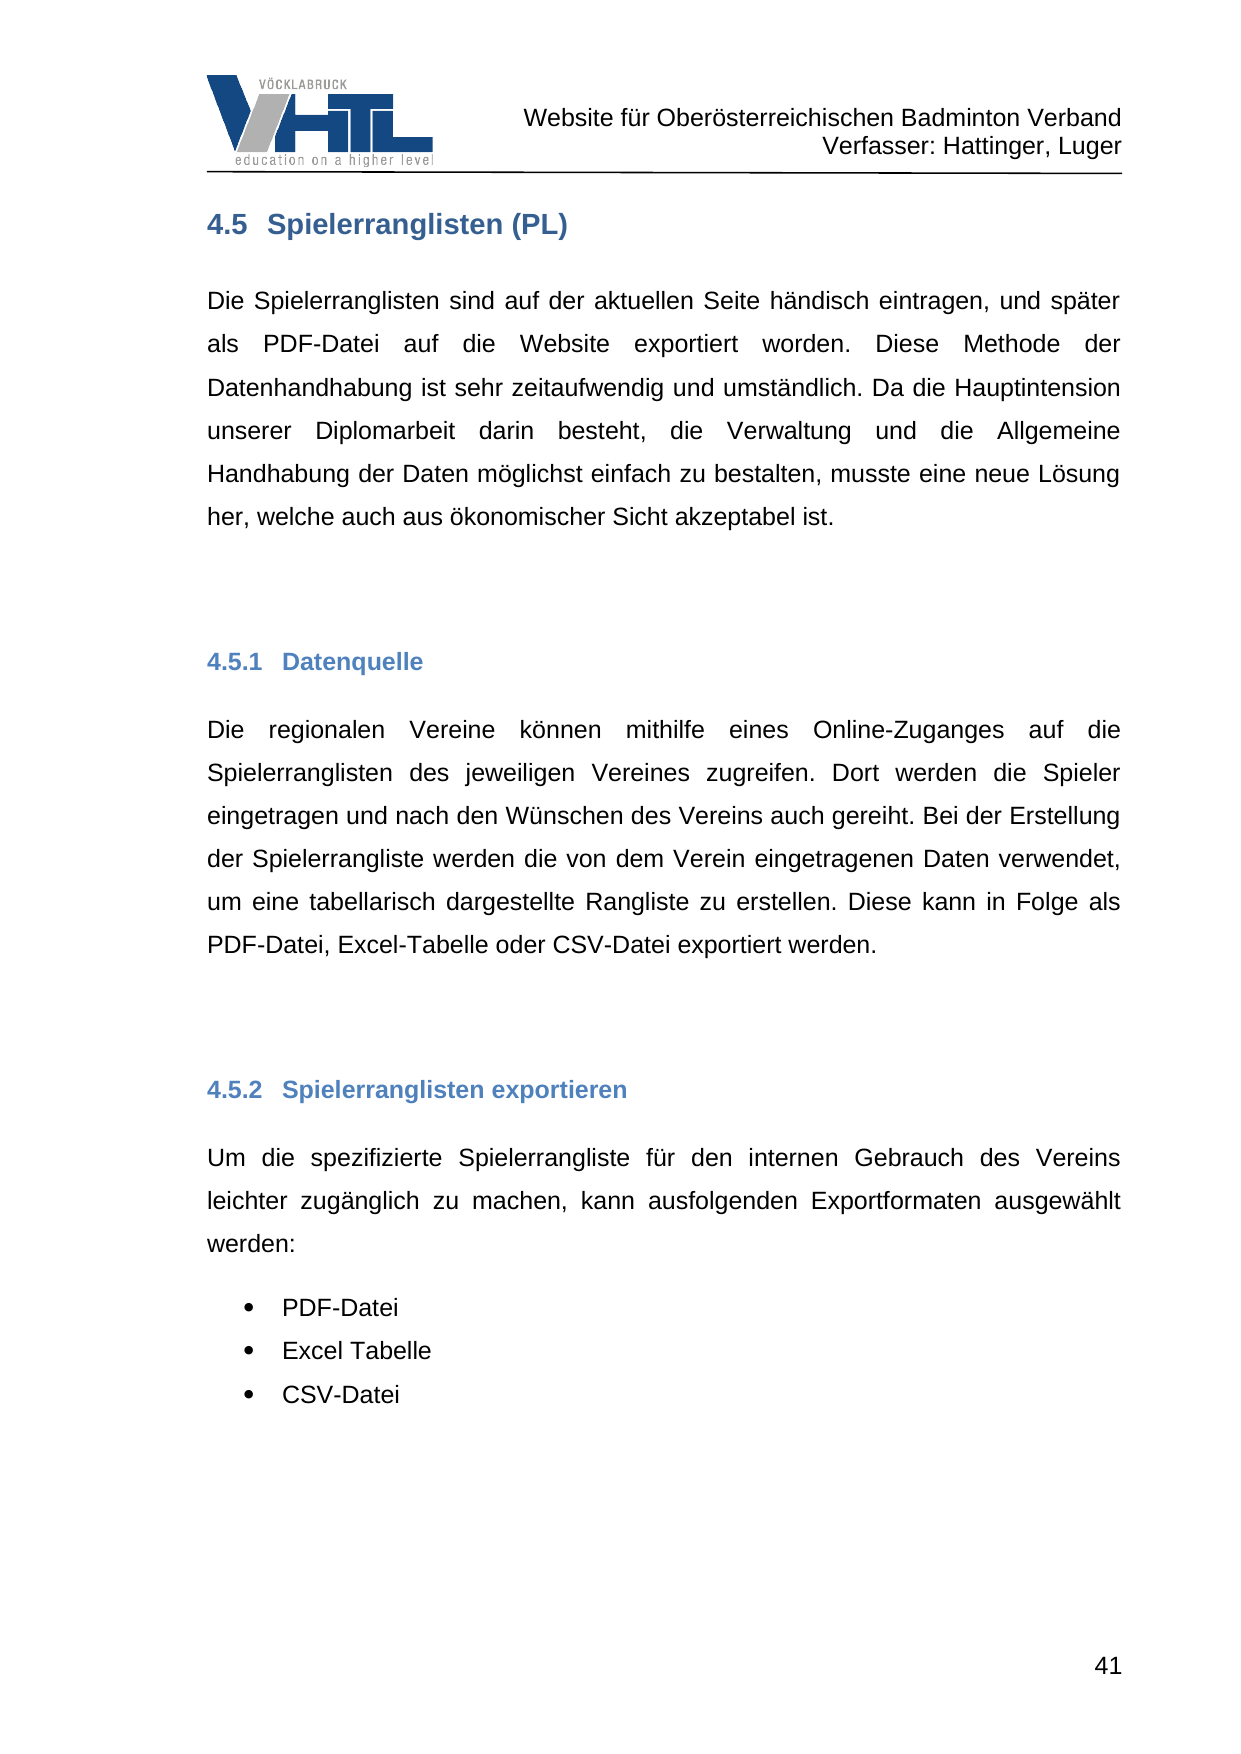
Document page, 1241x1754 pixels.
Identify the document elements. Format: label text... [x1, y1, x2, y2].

picture [206, 75, 433, 167]
text Die Spielerranglisten sind auf der aktuellen Seite händisch eintragen, und später als PDF-Datei auf die Website exportiert worden. Diese Methode der Datenhandhabung ist sehr zeitaufwendig und umständlich. Da die Hauptintension unserer Diplomarbeit darin besteht, die Verwaltung und die Allgemeine Handhabung der Daten möglichst einfach zu bestalten, musste eine neue Lösung her, welche auch aus ökonomischer Sicht akzeptabel ist. [207, 286, 1122, 531]
list Excel Tabelle [244, 1336, 1122, 1365]
subtitle Spielerranglisten (PL) [207, 207, 1122, 240]
list PDF-Datei [244, 1293, 1122, 1322]
text Die regionalen Vereine können mithilfe eines Online-Zuganges auf die Spielerranglisten des jeweiligen Vereines zugreifen. Dort werden die Spieler eingetragen und nach den Wünschen des Vereins auch gereiht. Bei der Erstellung der Spielerrangliste werden die von dem Verein eingetragenen Daten verwendet, um eine tabellarisch dargestellte Rangliste zu erstellen. Diese kann in Folge als PDF-Datei, Excel-Tabelle oder CSV-Datei exportiert werden. [207, 714, 1122, 959]
text Um die spezifizierte Spielerrangliste für den internen Gebrauch des Vereins leichter zugänglich zu machen, kann ausfolgenden Exportformaten ausgewählt werden: [207, 1143, 1122, 1258]
subtitle Spielerranglisten exportieren [207, 1075, 1122, 1103]
subtitle Datenquelle [207, 646, 1122, 675]
list CSV-Datei [244, 1379, 1122, 1408]
